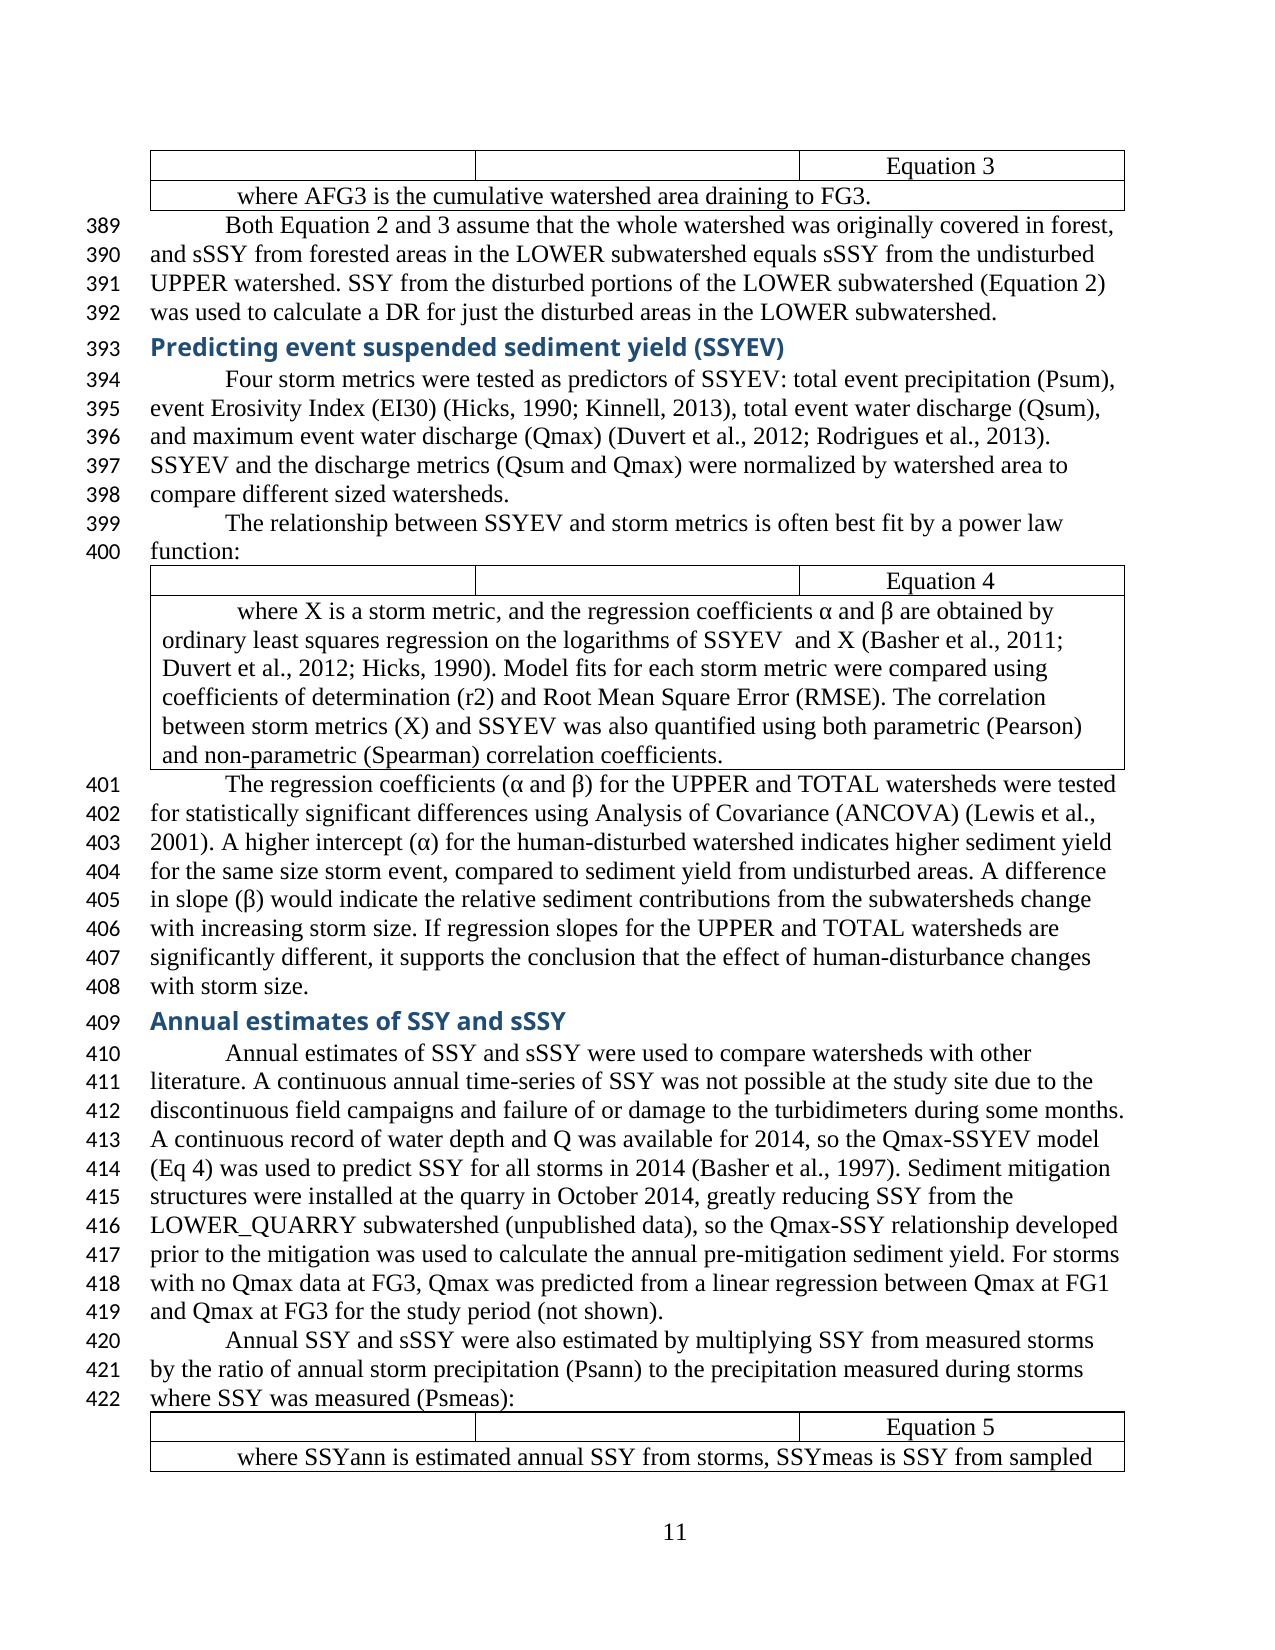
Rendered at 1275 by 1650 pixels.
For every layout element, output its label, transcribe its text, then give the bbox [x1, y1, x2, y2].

table_cell where X is a storm metric, and the regression coefficients α and β are obtained by ordinary least squares regression on the logarithms of SSYEV and X (Basher et al., 2011; Duvert et al., 2012; Hicks, 1990). Model fits for each storm metric were compared using coefficients of determination (r2) and Root Mean Square Error (RMSE). The correlation between storm metrics (X) and SSYEV was also quantified using both parametric (Pearson) and non-parametric (Spearman) correlation coefficients. [151, 596, 1124, 768]
table_header Equation 5 [800, 1413, 1124, 1441]
text The regression coefficients (α and β) for the UPPER and TOTAL watersheds were tested for statistically significant differences using Analysis of Covariance (ANCOVA) (Lewis et al., 2001). A higher intercept (α) for the human-disturbed watershed indicates higher sediment yield for the same size storm event, compared to sediment yield from undisturbed areas. A difference in slope (β) would indicate the relative sediment contributions from the subwatersheds change with increasing storm size. If regression slopes for the UPPER and TOTAL watersheds are significantly different, it supports the conclusion that the effect of human-disturbance changes with storm size. [150, 770, 1125, 999]
table_cell where AFG3 is the cumulative watershed area draining to FG3. [151, 181, 1124, 209]
text Annual SSY and sSSY were also estimated by multiplying SSY from measured storms by the ratio of annual storm precipitation (Psann) to the precipitation measured during storms where SSY was measured (Psmeas): [150, 1325, 1125, 1411]
table_header Equation 4 [800, 566, 1124, 595]
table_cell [151, 1442, 1124, 1471]
subtitle Annual estimates of SSY and sSSY [150, 1004, 1125, 1038]
table_header [151, 566, 475, 595]
text The relationship between SSYEV and storm metrics is often best fit by a power law function: [150, 508, 1125, 565]
table_header [476, 566, 799, 595]
table_header [151, 151, 475, 180]
subtitle Predicting event suspended sediment yield (SSYEV) [150, 330, 1125, 364]
table_header [476, 1413, 799, 1441]
text Both Equation 2 and 3 assume that the whole watershed was originally covered in forest, and sSSY from forested areas in the LOWER subwatershed equals sSSY from the undisturbed UPPER watershed. SSY from the disturbed portions of the LOWER subwatershed (Equation 2) was used to calculate a DR for just the disturbed areas in the LOWER subwatershed. [150, 211, 1125, 326]
table_header [476, 151, 799, 180]
text Four storm metrics were tested as predictors of SSYEV: total event precipitation (Psum), event Erosivity Index (EI30) (Hicks, 1990; Kinnell, 2013), total event water discharge (Qsum), and maximum event water discharge (Qmax) (Duvert et al., 2012; Rodrigues et al., 2013). SSYEV and the discharge metrics (Qsum and Qmax) were normalized by watershed area to compare different sized watersheds. [150, 364, 1125, 508]
table_header Equation 3 [800, 151, 1124, 180]
table_header [151, 1413, 475, 1441]
text Annual estimates of SSY and sSSY were used to compare watersheds with other literature. A continuous annual time-series of SSY was not possible at the study site due to the discontinuous field campaigns and failure of or damage to the turbidimeters during some months. A continuous record of water depth and Q was available for 2014, so the Qmax-SSYEV model (Eq 4) was used to predict SSY for all storms in 2014 (Basher et al., 1997). Sediment mitigation structures were installed at the quarry in October 2014, greatly reducing SSY from the LOWER_QUARRY subwatershed (unpublished data), so the Qmax-SSY relationship developed prior to the mitigation was used to calculate the annual pre-mitigation sediment yield. For storms with no Qmax data at FG3, Qmax was predicted from a linear regression between Qmax at FG1 and Qmax at FG3 for the study period (not shown). [150, 1038, 1125, 1325]
